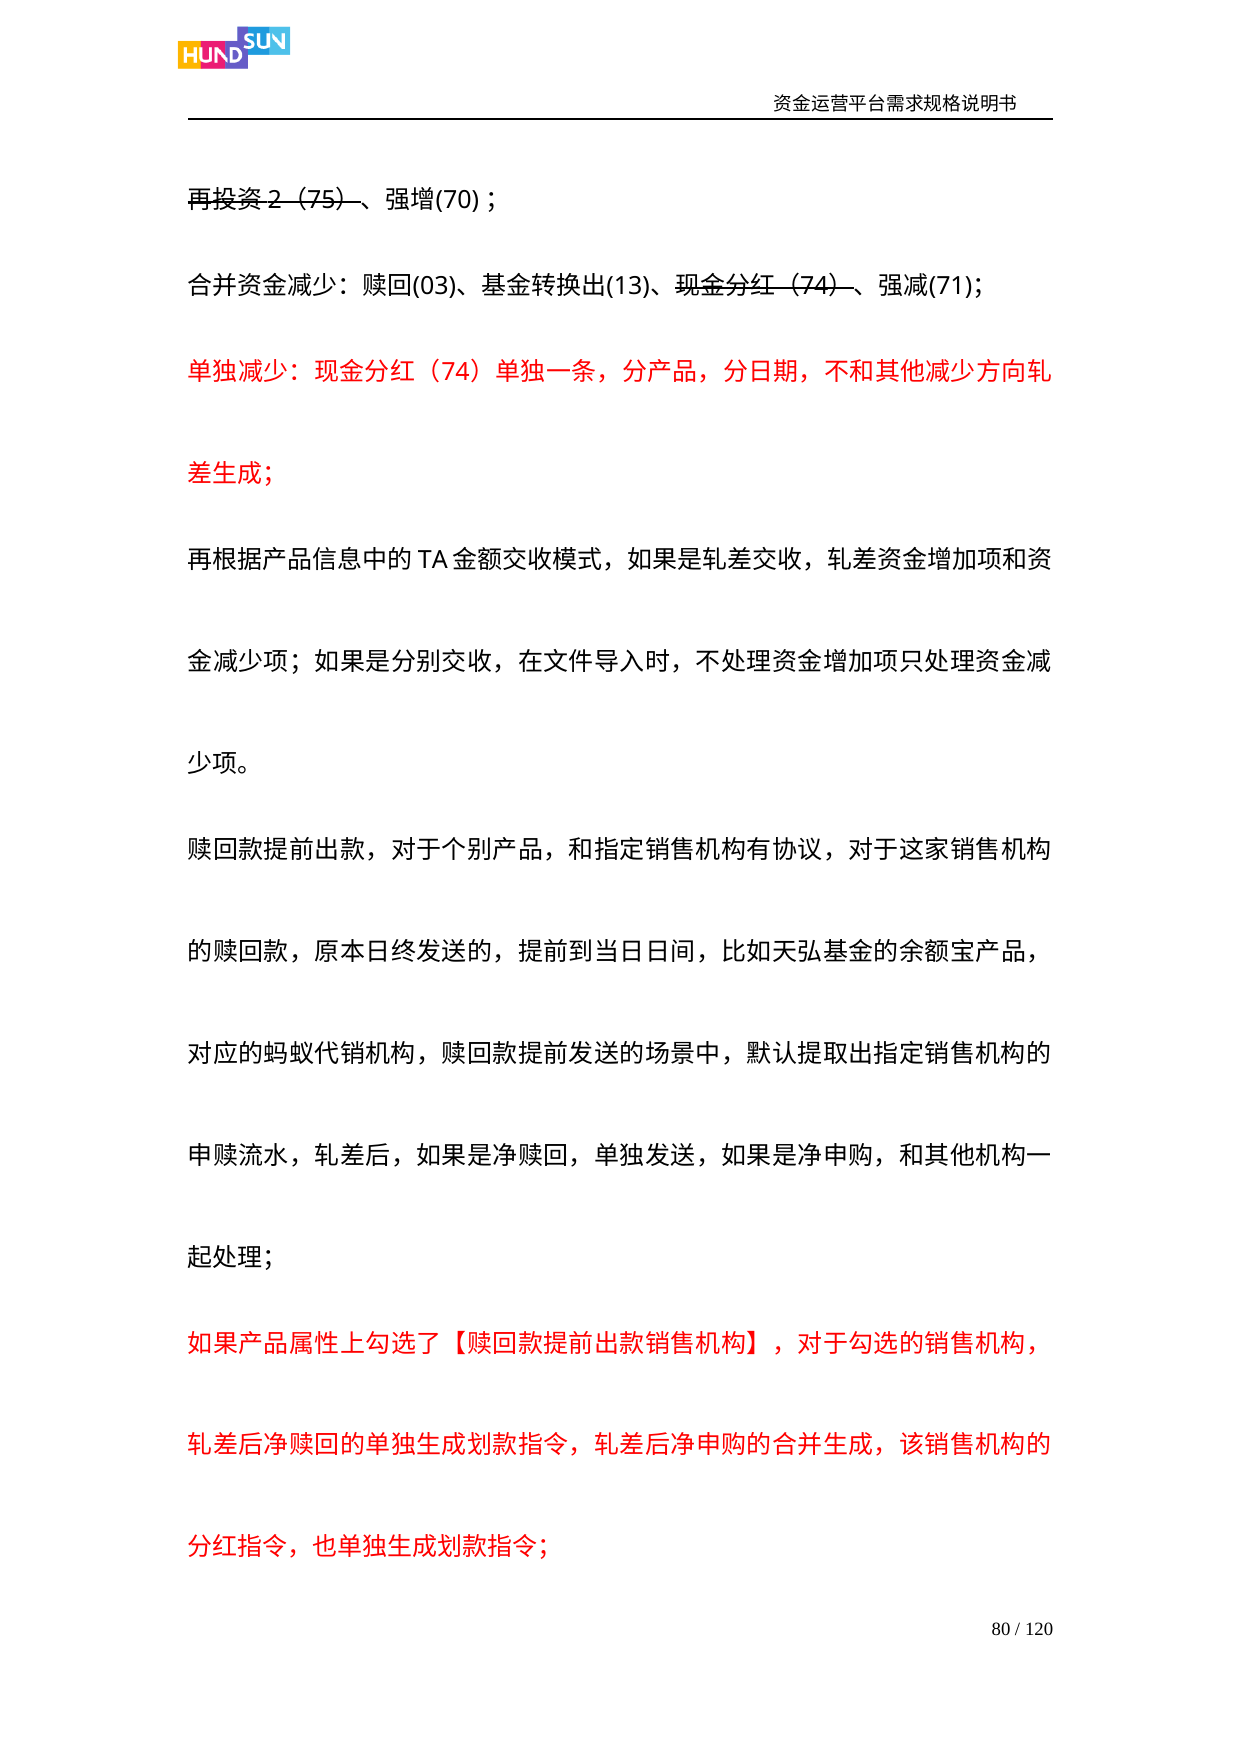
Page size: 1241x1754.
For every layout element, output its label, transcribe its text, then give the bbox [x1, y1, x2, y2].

text 合并资金减少：赎回(03)、基金转换出(13)、现金分红（74）、强减(71)； [187, 250, 1053, 318]
text 如果产品属性上勾选了【赎回款提前出款销售机构】，对于勾选的销售机构，轧差后净赎回的单独生成划款指令，轧差后净申购的合并生成，该销售机构的分红指令，也单独生成划款指令； [187, 1307, 1053, 1579]
text 单独减少：现金分红（74）单独一条，分产品，分日期，不和其他减少方向轧差生成； [187, 336, 1053, 506]
picture [177, 26, 291, 69]
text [187, 164, 1053, 232]
text 再根据产品信息中的TA金额交收模式，如果是轧差交收，轧差资金增加项和资金减少项；如果是分别交收，在文件导入时，不处理资金增加项只处理资金减少项。 [187, 524, 1053, 796]
text 赎回款提前出款，对于个别产品，和指定销售机构有协议，对于这家销售机构的赎回款，原本日终发送的，提前到当日日间，比如天弘基金的余额宝产品，对应的蚂蚁代销机构，赎回款提前发送的场景中，默认提取出指定销售机构的申赎流水，轧差后，如果是净赎回，单独发送，如果是净申购，和其他机构一起处理； [187, 814, 1053, 1289]
